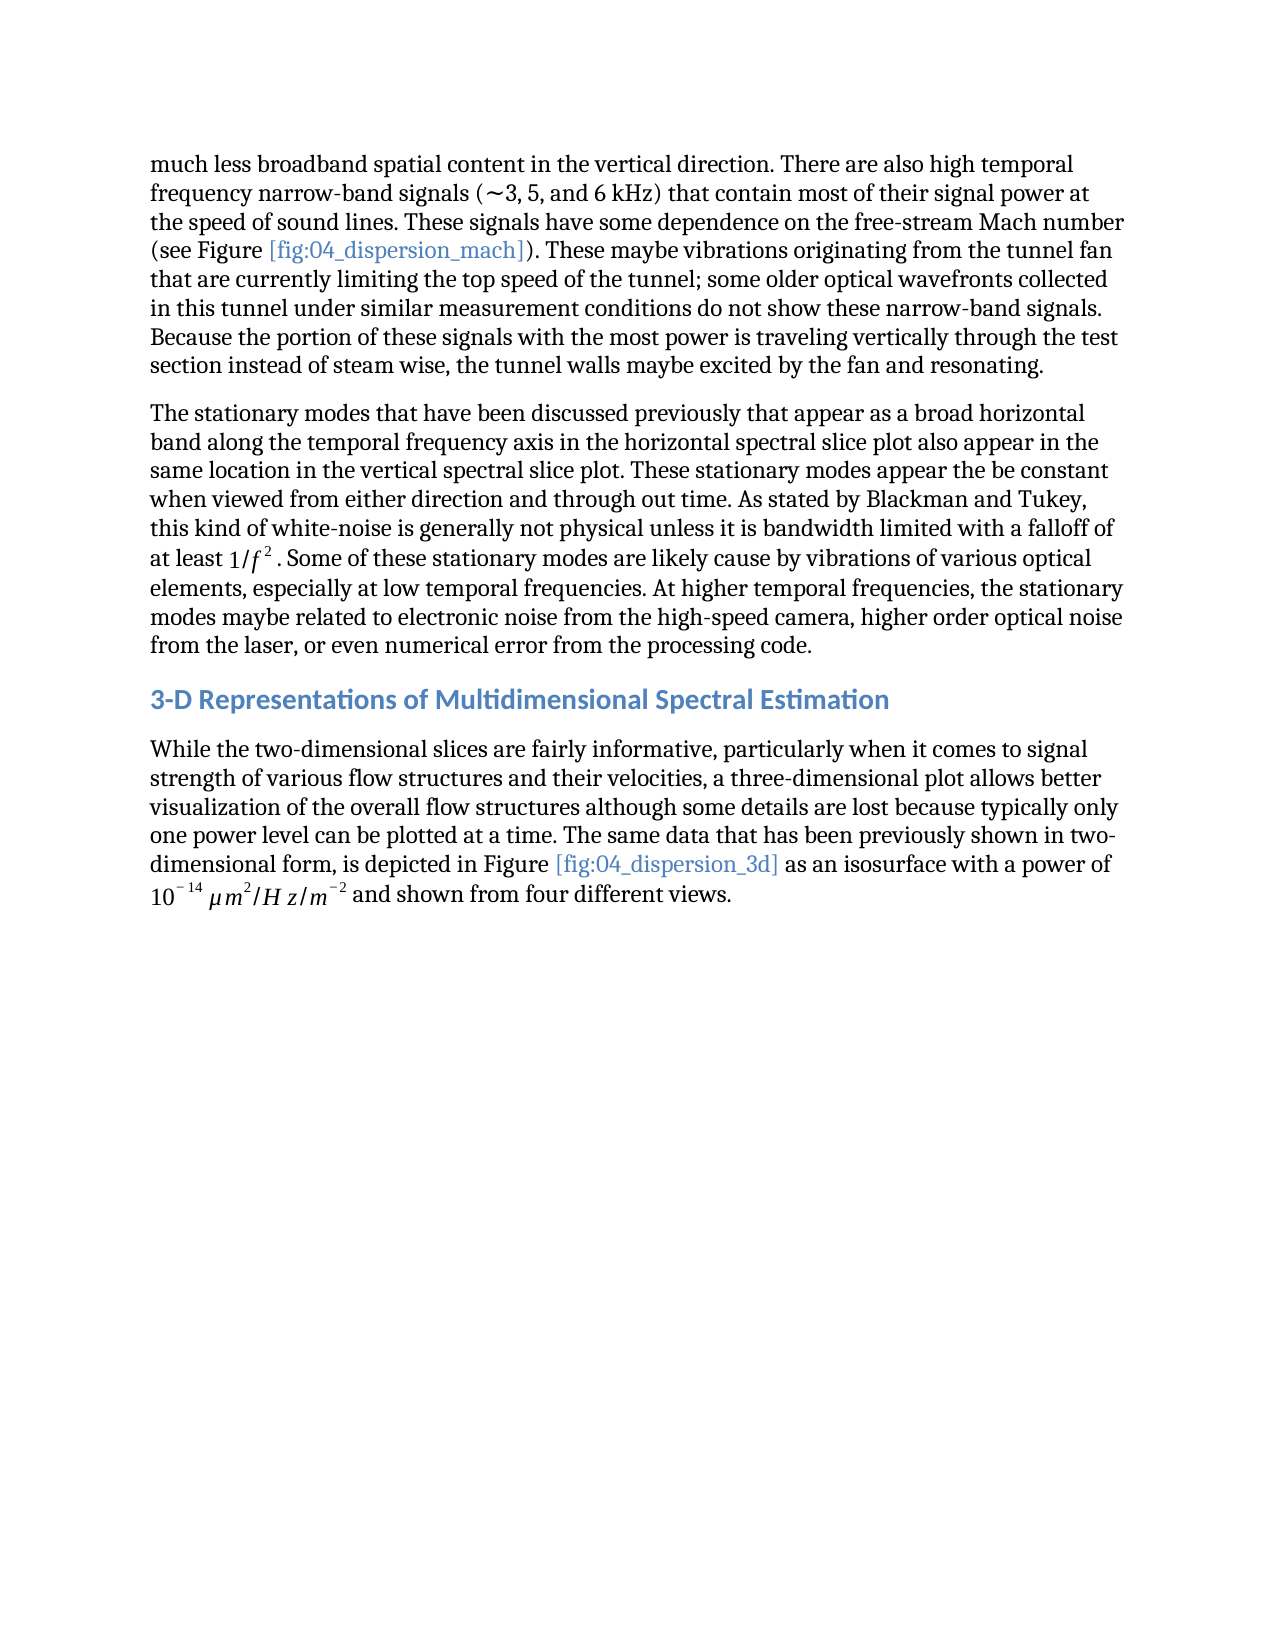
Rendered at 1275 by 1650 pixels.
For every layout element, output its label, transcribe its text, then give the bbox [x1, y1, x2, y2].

subtitle 3-D Representations of Multidimensional Spectral Estimation [150, 681, 1125, 716]
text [150, 150, 1125, 380]
text While the two-dimensional slices are fairly informative, particularly when it comes to signal strength of various flow structures and their velocities, a three-dimensional plot allows better visualization of the overall flow structures although some details are lost because typically only one power level can be plotted at a time. The same data that has been previously shown in two-dimensional form, is depicted in Figure [fig:04_dispersion_3d] as an isosurface with a power of and shown from four different views. [150, 735, 1125, 910]
text The stationary modes that have been discussed previously that appear as a broad horizontal band along the temporal frequency axis in the horizontal spectral slice plot also appear in the same location in the vertical spectral slice plot. These stationary modes appear the be constant when viewed from either direction and through out time. As stated by Blackman and Tukey, this kind of white-noise is generally not physical unless it is bandwidth limited with a falloff of at least . Some of these stationary modes are likely cause by vibrations of various optical elements, especially at low temporal frequencies. At higher temporal frequencies, the stationary modes maybe related to electronic noise from the high-speed camera, higher order optical noise from the laser, or even numerical error from the processing code. [150, 399, 1125, 660]
